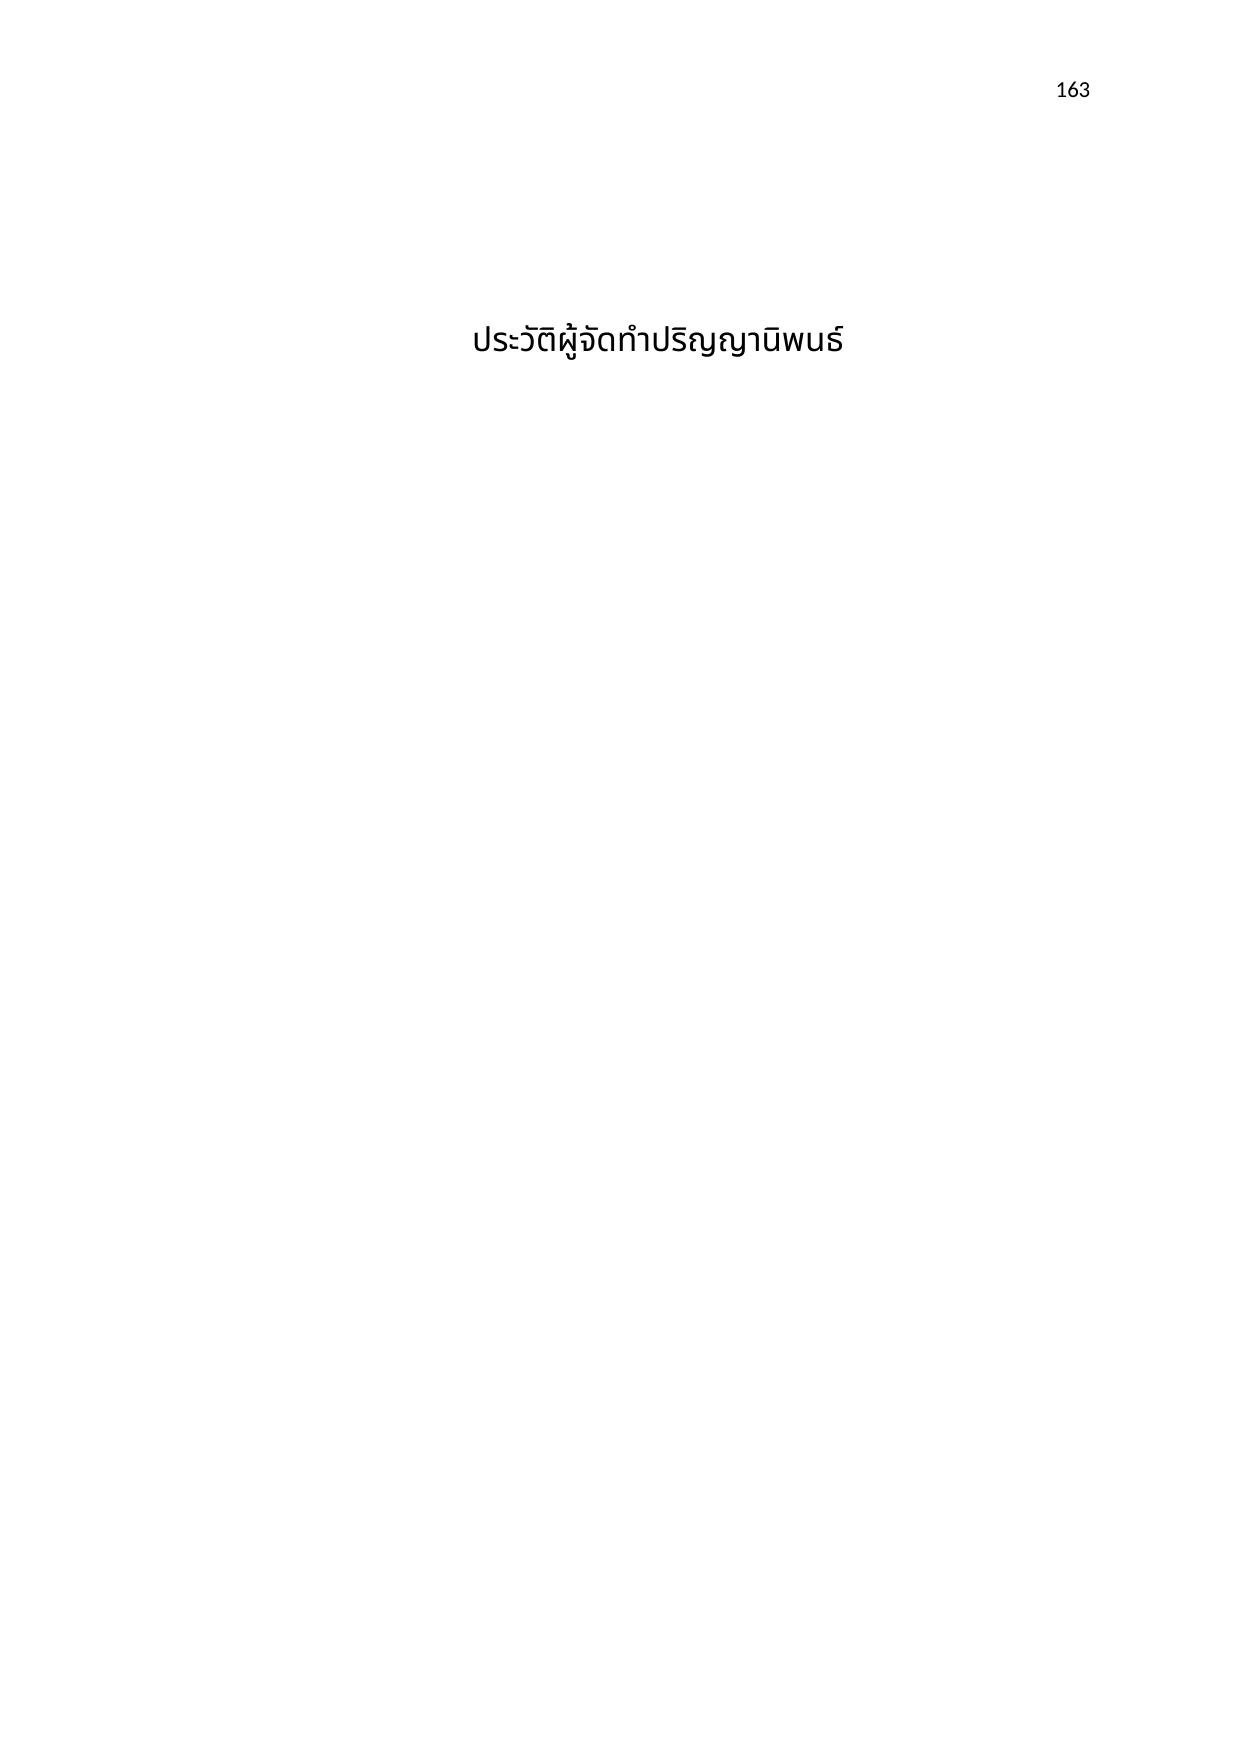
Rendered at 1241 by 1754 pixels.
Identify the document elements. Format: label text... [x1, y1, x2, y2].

subtitle ประวัติผู้จัดทำปริญญานิพนธ์ [225, 316, 1090, 366]
